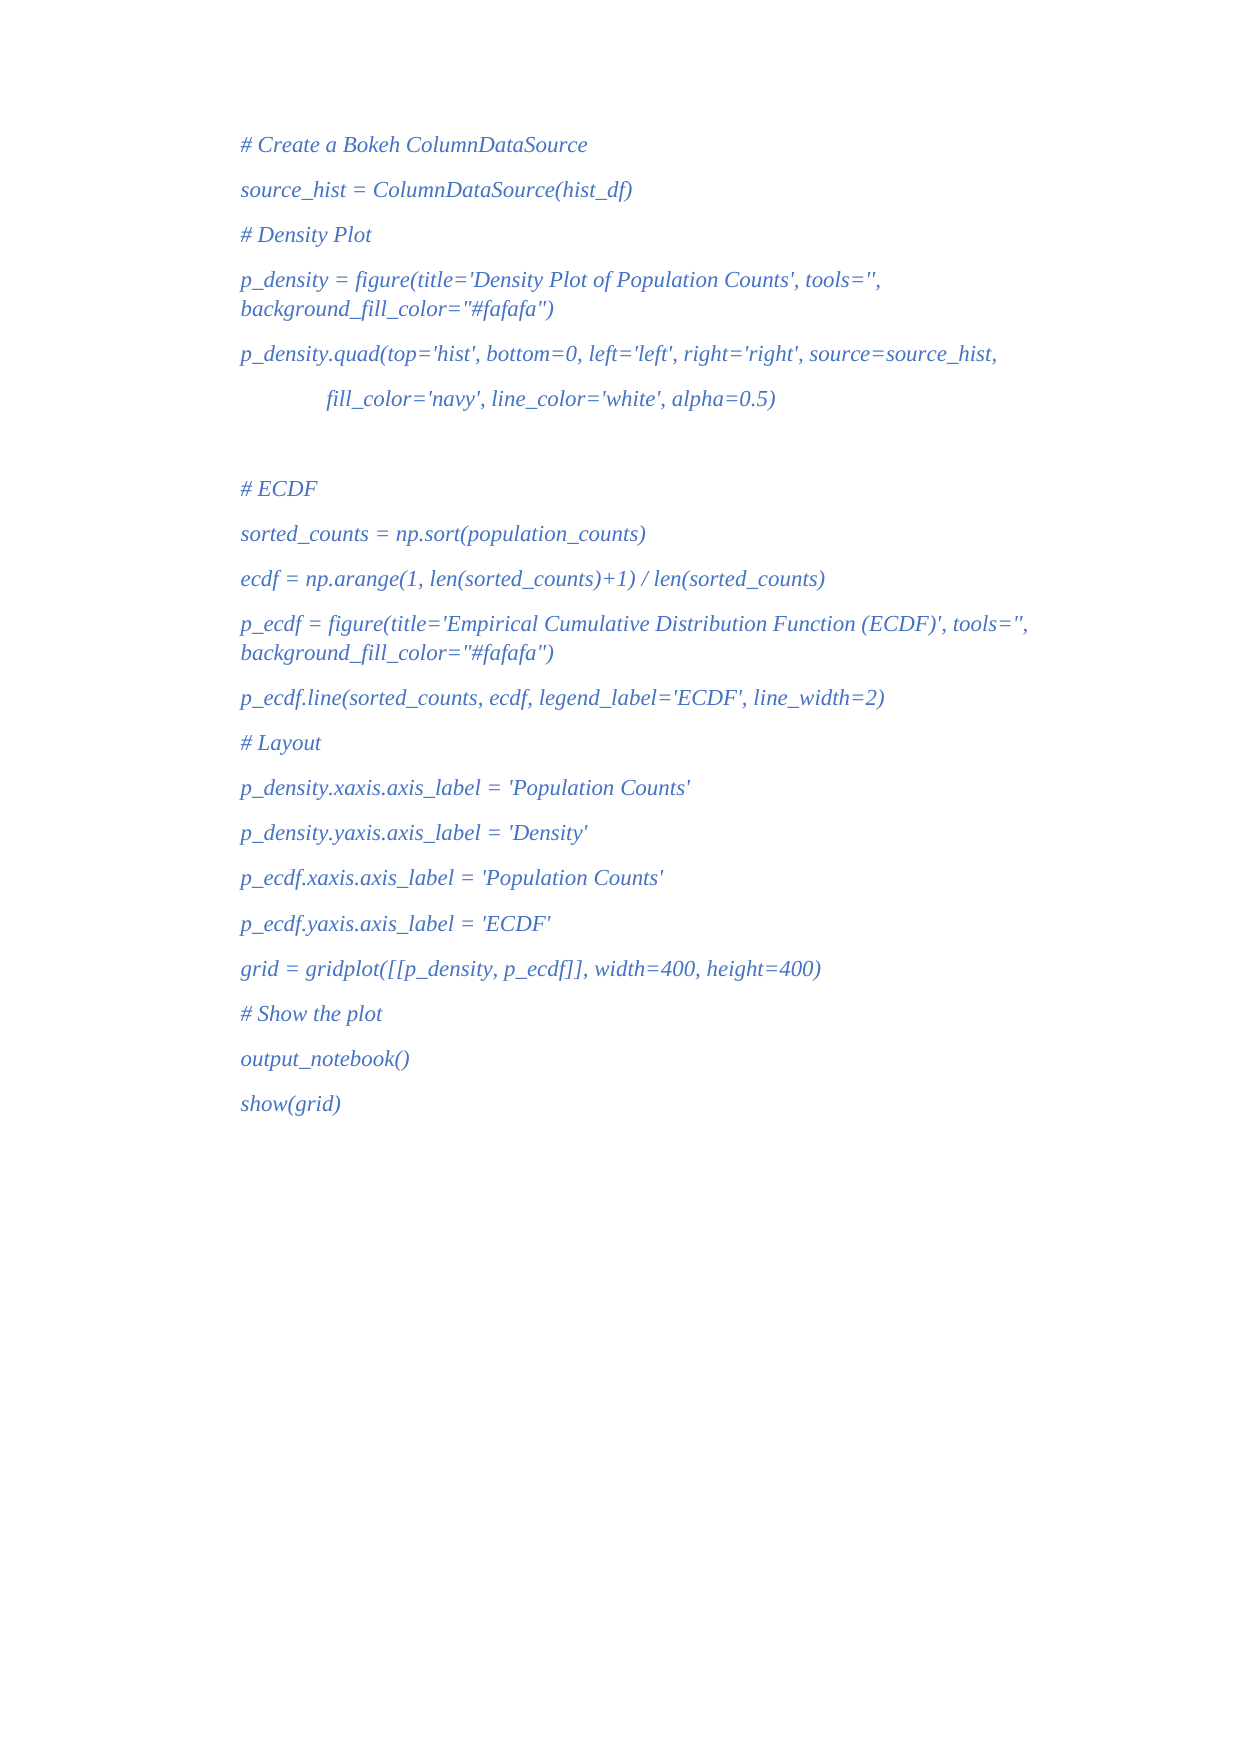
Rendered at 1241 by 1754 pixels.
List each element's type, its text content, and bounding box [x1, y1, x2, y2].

text # Layout [240, 729, 1122, 756]
text p_density.xaxis.axis_label = 'Population Counts' [240, 774, 1122, 801]
text p_ecdf = figure(title='Empirical Cumulative Distribution Function (ECDF)', tools='', background_fill_color="#fafafa") [240, 611, 1122, 665]
text grid = gridplot([[p_density, p_ecdf]], width=400, height=400) [240, 955, 1122, 981]
text sorted_counts = np.sort(population_counts) [240, 520, 1122, 547]
text p_density = figure(title='Density Plot of Population Counts', tools='', background_fill_color="#fafafa") [240, 266, 1122, 321]
text show(grid) [240, 1090, 1122, 1116]
text # ECDF [240, 475, 1122, 502]
text source_hist = ColumnDataSource(hist_df) [240, 176, 1122, 202]
text p_density.yaxis.axis_label = 'Density' [240, 819, 1122, 846]
text output_notebook() [240, 1045, 1122, 1071]
text p_ecdf.line(sorted_counts, ecdf, legend_label='ECDF', line_width=2) [240, 684, 1122, 710]
text # Create a Bokeh ColumnDataSource [240, 131, 1122, 157]
text p_ecdf.yaxis.axis_label = 'ECDF' [240, 909, 1122, 936]
text p_density.quad(top='hist', bottom=0, left='left', right='right', source=source_hist, [240, 340, 1122, 366]
text # Density Plot [240, 221, 1122, 248]
text ecdf = np.arange(1, len(sorted_counts)+1) / len(sorted_counts) [240, 565, 1122, 592]
text p_ecdf.xaxis.axis_label = 'Population Counts' [240, 864, 1122, 891]
text # Show the plot [240, 1000, 1122, 1026]
text fill_color='navy', line_color='white', alpha=0.5) [240, 385, 1122, 411]
